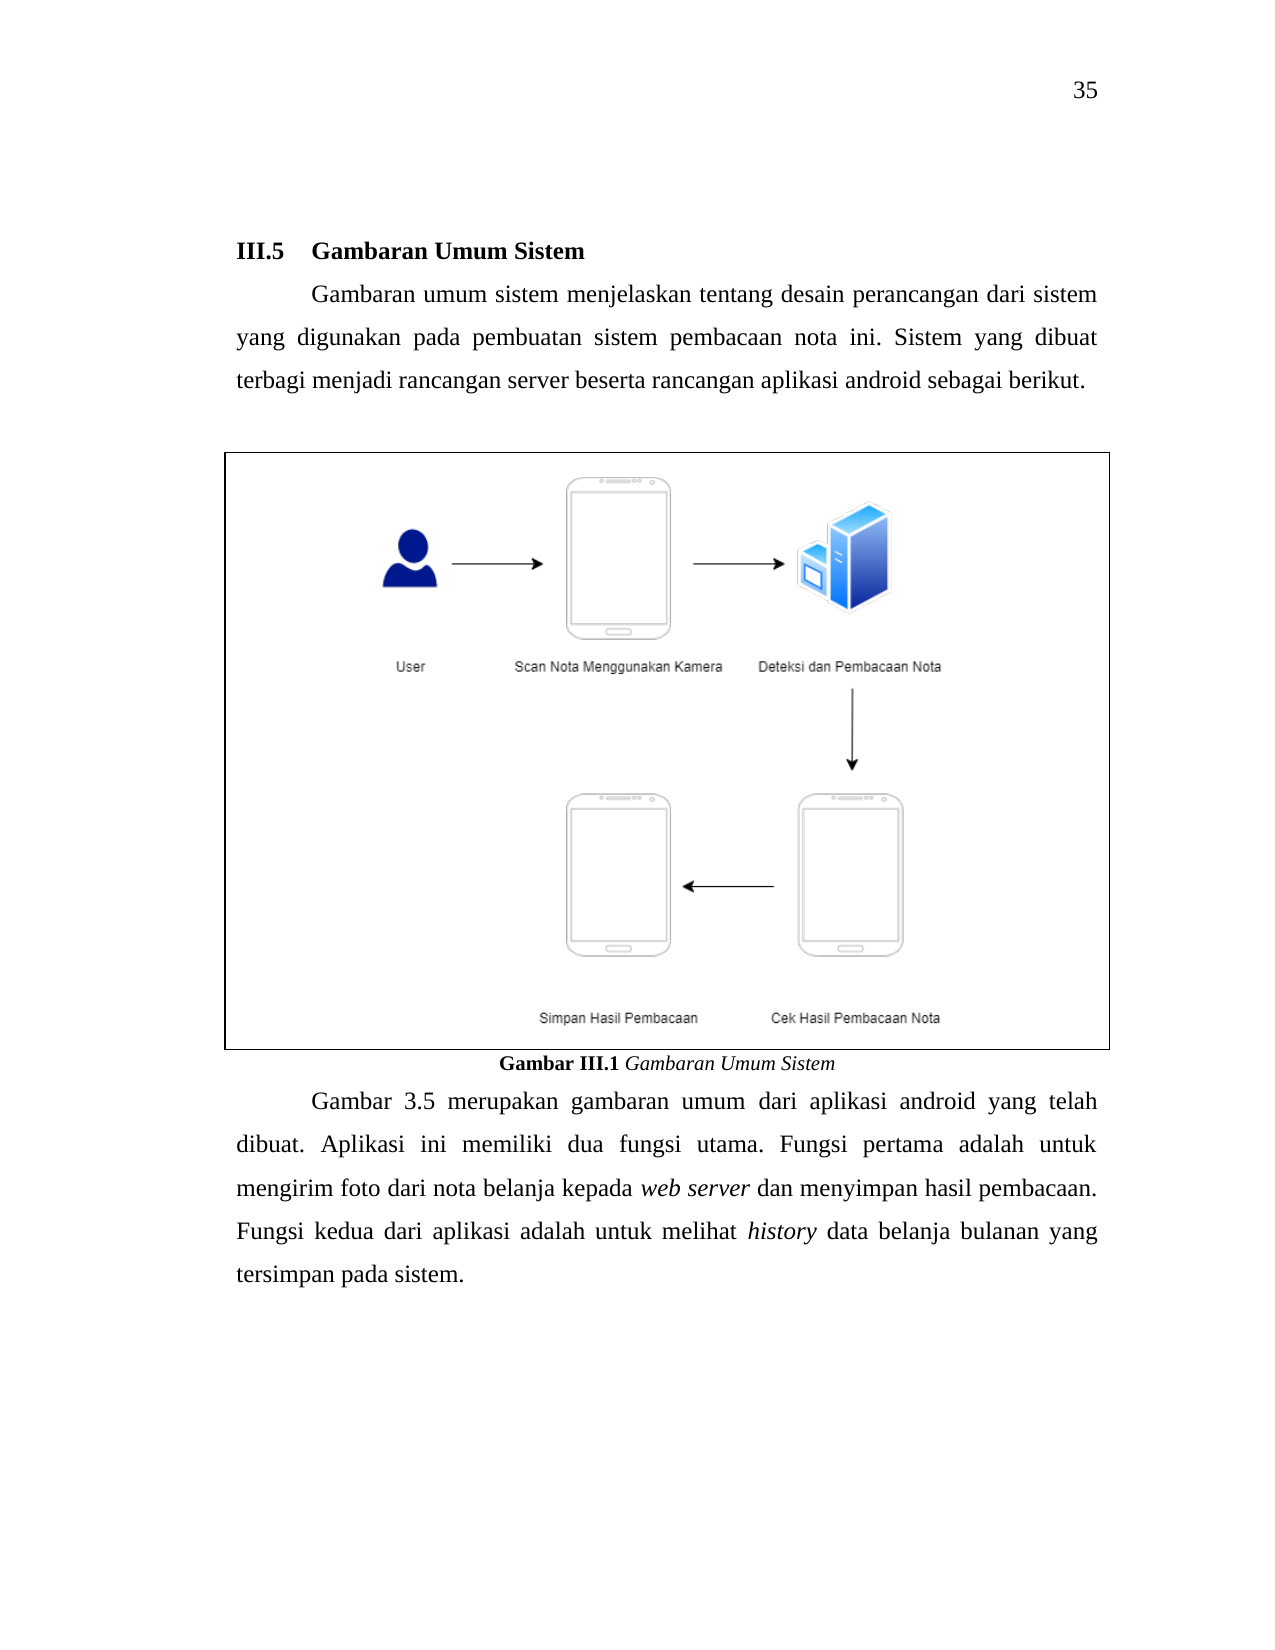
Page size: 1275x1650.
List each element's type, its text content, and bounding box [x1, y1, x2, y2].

text Gambaran Umum Sistem [236, 1050, 1098, 1074]
table_header [226, 453, 1109, 1049]
text Gambaran umum sistem menjelaskan tentang desain perancangan dari sistem yang digunakan pada pembuatan sistem pembacaan nota ini. Sistem yang dibuat terbagi menjadi rancangan server beserta rancangan aplikasi android sebagai berikut. [236, 279, 1098, 394]
picture [380, 477, 954, 1037]
subtitle Gambaran Umum Sistem [236, 236, 1098, 265]
text Gambar 3.5 merupakan gambaran umum dari aplikasi android yang telah dibuat. Aplikasi ini memiliki dua fungsi utama. Fungsi pertama adalah untuk mengirim foto dari nota belanja kepada web server dan menyimpan hasil pembacaan. Fungsi kedua dari aplikasi adalah untuk melihat history data belanja bulanan yang tersimpan pada sistem. [236, 1086, 1098, 1288]
